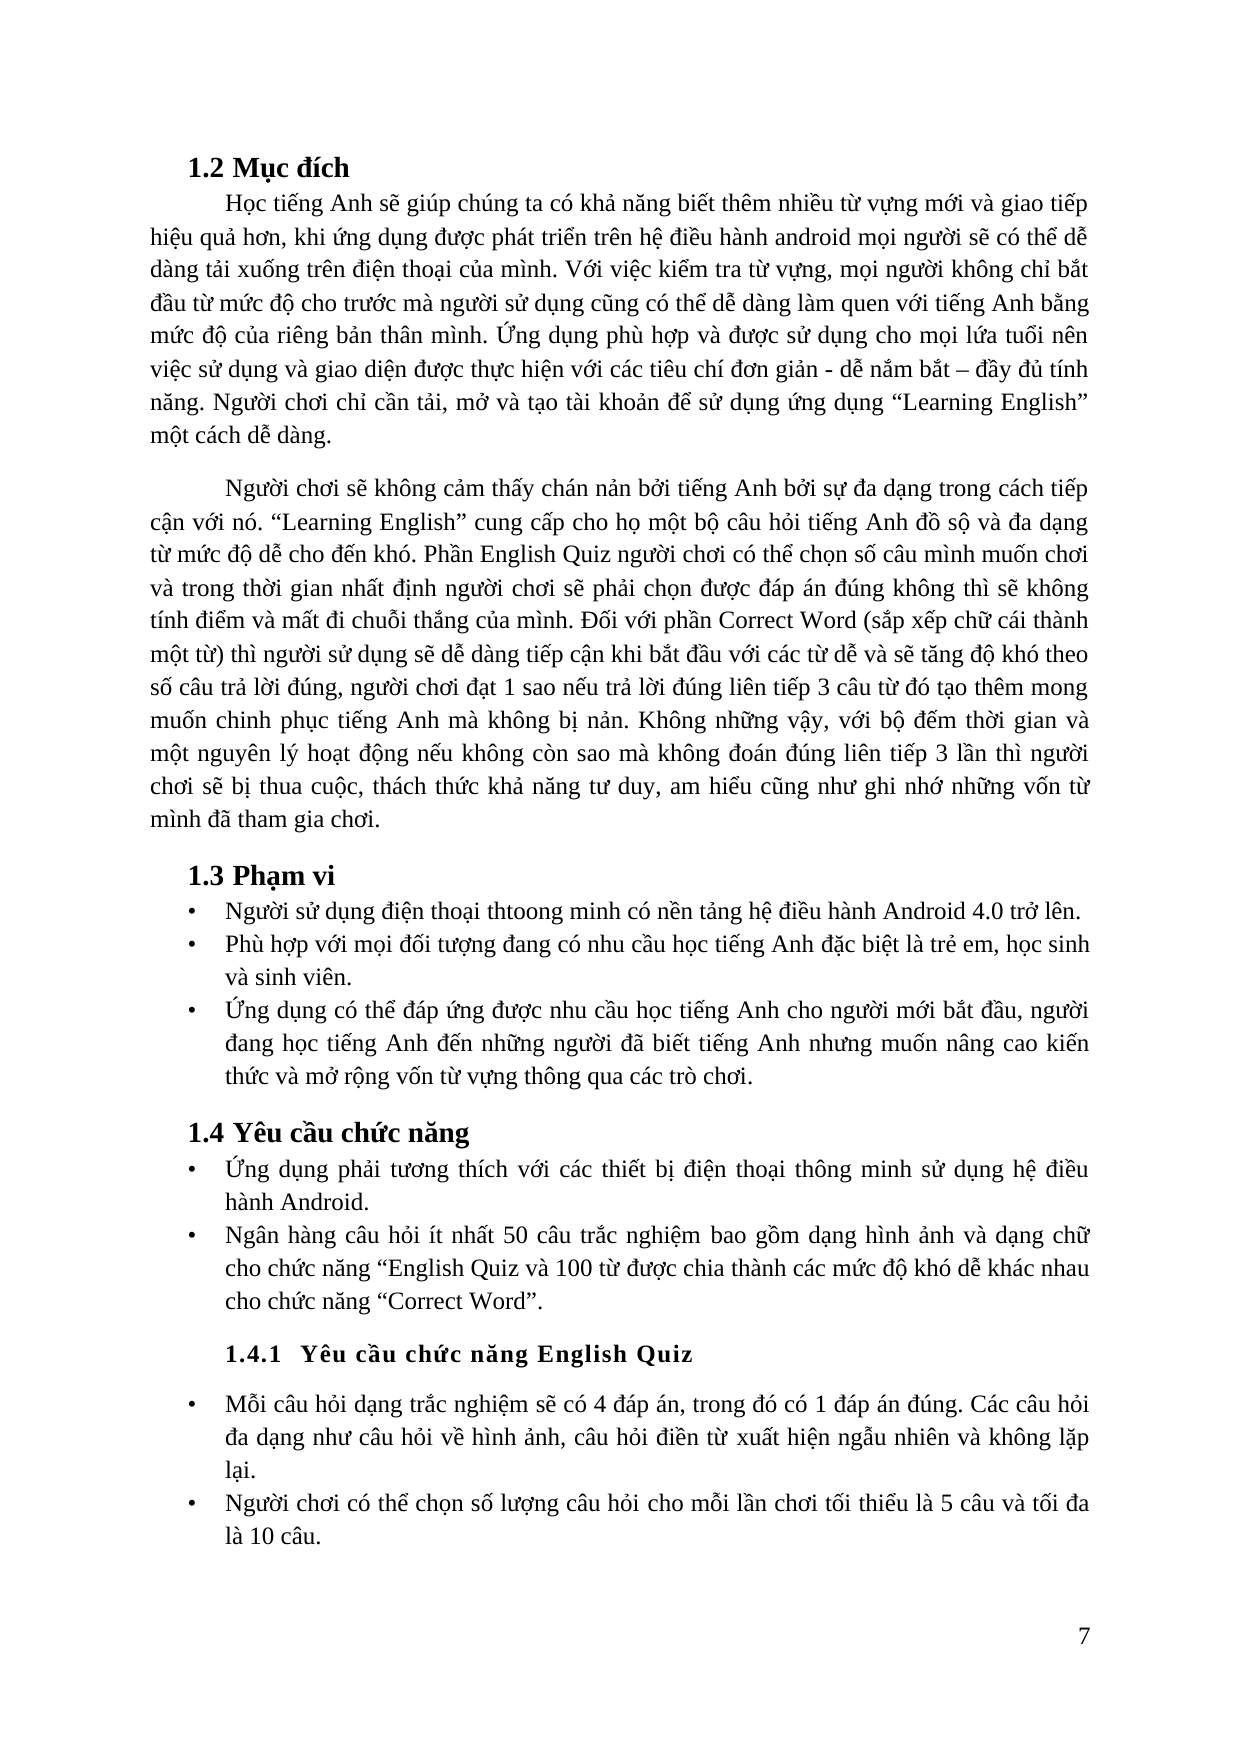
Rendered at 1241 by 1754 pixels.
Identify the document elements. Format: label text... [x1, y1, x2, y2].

text Học tiếng Anh sẽ giúp chúng ta có khả năng biết thêm nhiều từ vựng mới và giao tiếp hiệu quả hơn, khi ứng dụng được phát triển trên hệ điều hành android mọi người sẽ có thể dễ dàng tải xuống trên điện thoại của mình. Với việc kiểm tra từ vựng, mọi người không chỉ bắt đầu từ mức độ cho trước mà người sử dụng cũng có thể dễ dàng làm quen với tiếng Anh bằng mức độ của riêng bản thân mình. Ứng dụng phù hợp và được sử dụng cho mọi lứa tuổi nên việc sử dụng và giao diện được thực hiện với các tiêu chí đơn giản - dễ nắm bắt – đầy đủ tính năng. Người chơi chỉ cần tải, mở và tạo tài khoản để sử dụng ứng dụng “Learning English” một cách dễ dàng. [150, 188, 1090, 448]
list Người chơi có thể chọn số lượng câu hỏi cho mỗi lần chơi tối thiểu là 5 câu và tối đa là 10 câu. [187, 1488, 1090, 1550]
subtitle Yêu cầu chức năng [187, 1115, 1090, 1149]
text Người chơi sẽ không cảm thấy chán nản bởi tiếng Anh bởi sự đa dạng trong cách tiếp cận với nó. “Learning English” cung cấp cho họ một bộ câu hỏi tiếng Anh đồ sộ và đa dạng từ mức độ dễ cho đến khó. Phần English Quiz người chơi có thể chọn số câu mình muốn chơi và trong thời gian nhất định người chơi sẽ phải chọn được đáp án đúng không thì sẽ không tính điểm và mất đi chuỗi thắng của mình. Đối với phần Correct Word (sắp xếp chữ cái thành một từ) thì người sử dụng sẽ dễ dàng tiếp cận khi bắt đầu với các từ dễ và sẽ tăng độ khó theo số câu trả lời đúng, người chơi đạt 1 sao nếu trả lời đúng liên tiếp 3 câu từ đó tạo thêm mong muốn chinh phục tiếng Anh mà không bị nản. Không những vậy, với bộ đếm thời gian và một nguyên lý hoạt động nếu không còn sao mà không đoán đúng liên tiếp 3 lần thì người chơi sẽ bị thua cuộc, thách thức khả năng tư duy, am hiểu cũng như ghi nhớ những vốn từ mình đã tham gia chơi. [150, 473, 1090, 832]
list Ứng dụng có thể đáp ứng được nhu cầu học tiếng Anh cho người mới bắt đầu, người đang học tiếng Anh đến những người đã biết tiếng Anh nhưng muốn nâng cao kiến thức và mở rộng vốn từ vựng thông qua các trò chơi. [187, 995, 1090, 1090]
list Phù hợp với mọi đối tượng đang có nhu cầu học tiếng Anh đặc biệt là trẻ em, học sinh và sinh viên. [187, 929, 1090, 991]
list Ứng dụng phải tương thích với các thiết bị điện thoại thông minh sử dụng hệ điều hành Android. [187, 1154, 1090, 1215]
subtitle Phạm vi [187, 858, 1090, 891]
list Ngân hàng câu hỏi ít nhất 50 câu trắc nghiệm bao gồm dạng hình ảnh và dạng chữ cho chức năng “English Quiz và 100 từ được chia thành các mức độ khó dễ khác nhau cho chức năng “Correct Word”. [187, 1220, 1090, 1314]
subtitle Mục đích [187, 150, 1090, 183]
list Mỗi câu hỏi dạng trắc nghiệm sẽ có 4 đáp án, trong đó có 1 đáp án đúng. Các câu hỏi đa dạng như câu hỏi về hình ảnh, câu hỏi điền từ xuất hiện ngẫu nhiên và không lặp lại. [187, 1389, 1090, 1484]
subtitle Yêu cầu chức năng English Quiz [225, 1339, 1090, 1368]
list Người sử dụng điện thoại thtoong minh có nền tảng hệ điều hành Android 4.0 trở lên. [187, 896, 1090, 925]
